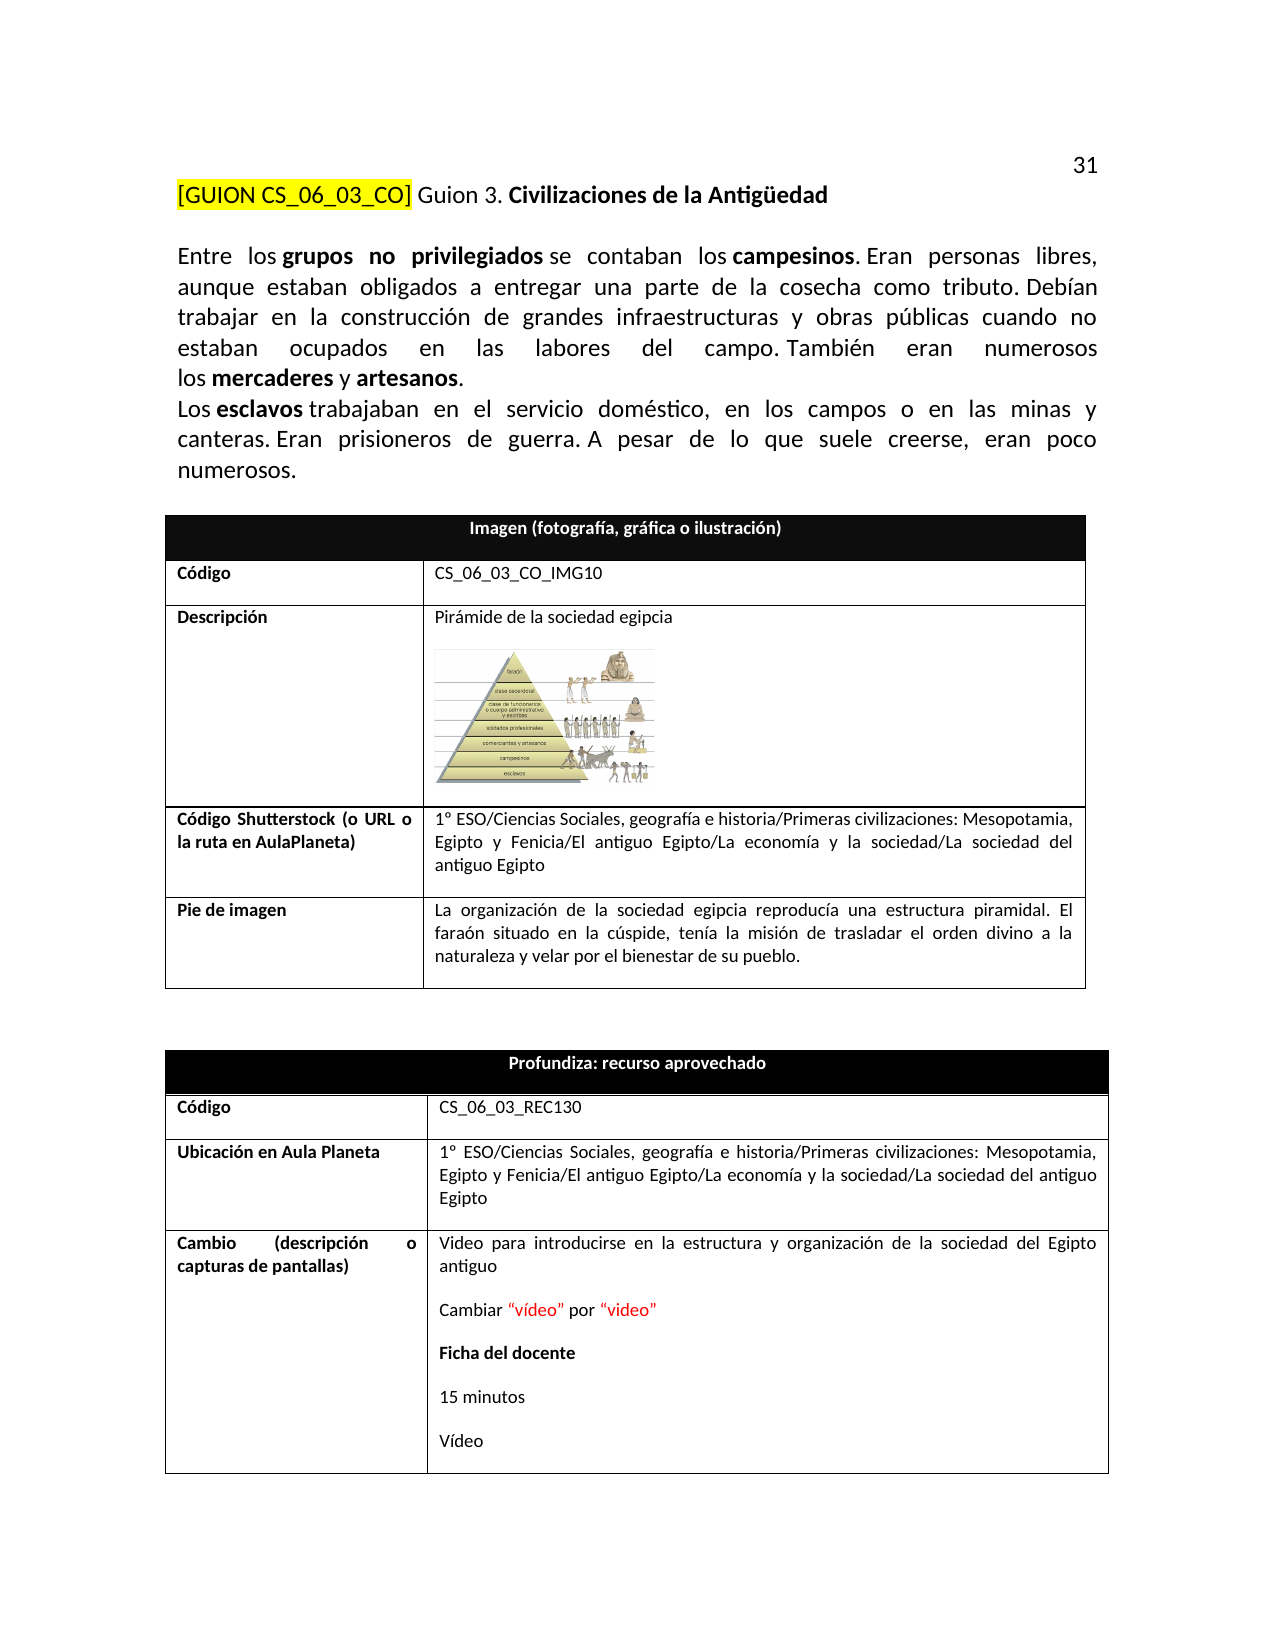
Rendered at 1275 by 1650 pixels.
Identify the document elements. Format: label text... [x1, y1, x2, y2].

table_cell 1º ESO/Ciencias Sociales, geografía e historia/Primeras civilizaciones: Mesopotamia, Egipto y Fenicia/El antiguo Egipto/La economía y la sociedad/La sociedad del antiguo Egipto [424, 808, 1085, 897]
table_cell Descripción [166, 606, 423, 806]
table_cell Pie de imagen [166, 898, 423, 988]
table_header Imagen (fotografía, gráfica o ilustración) [166, 516, 1085, 560]
table_cell Pirámide de la sociedad egipcia [424, 606, 1085, 806]
table_cell Código [166, 561, 423, 604]
table_header Profundiza: recurso aprovechado [166, 1051, 1108, 1094]
table_cell CS_06_03_CO_IMG10 [424, 561, 1085, 604]
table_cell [428, 1231, 1108, 1473]
table_cell CS_06_03_REC130 [428, 1096, 1108, 1139]
table_cell Ubicación en Aula Planeta [166, 1140, 427, 1230]
picture [434, 649, 655, 786]
table_cell 1º ESO/Ciencias Sociales, geografía e historia/Primeras civilizaciones: Mesopotamia, Egipto y Fenicia/El antiguo Egipto/La economía y la sociedad/La sociedad del antiguo Egipto [428, 1140, 1108, 1230]
table_cell Código [166, 1096, 427, 1139]
text Entre los grupos no privilegiados se contaban los campesinos. Eran personas libres, aunque estaban obligados a entregar una parte de la cosecha como tributo. Debían trabajar en la construcción de grandes infraestructuras y obras públicas cuando no estaban ocupados en las labores del campo. También eran numerosos los mercaderes y artesanos. [177, 240, 1098, 393]
text Los esclavos trabajaban en el servicio doméstico, en los campos o en las minas y canteras. Eran prisioneros de guerra. A pesar de lo que suele creerse, eran poco numerosos. [177, 393, 1098, 484]
table_cell Código Shutterstock (o URL o la ruta en AulaPlaneta) [166, 808, 423, 897]
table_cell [166, 1231, 427, 1473]
table_cell La organización de la sociedad egipcia reproducía una estructura piramidal. El faraón situado en la cúspide, tenía la misión de trasladar el orden divino a la naturaleza y velar por el bienestar de su pueblo. [424, 898, 1085, 988]
